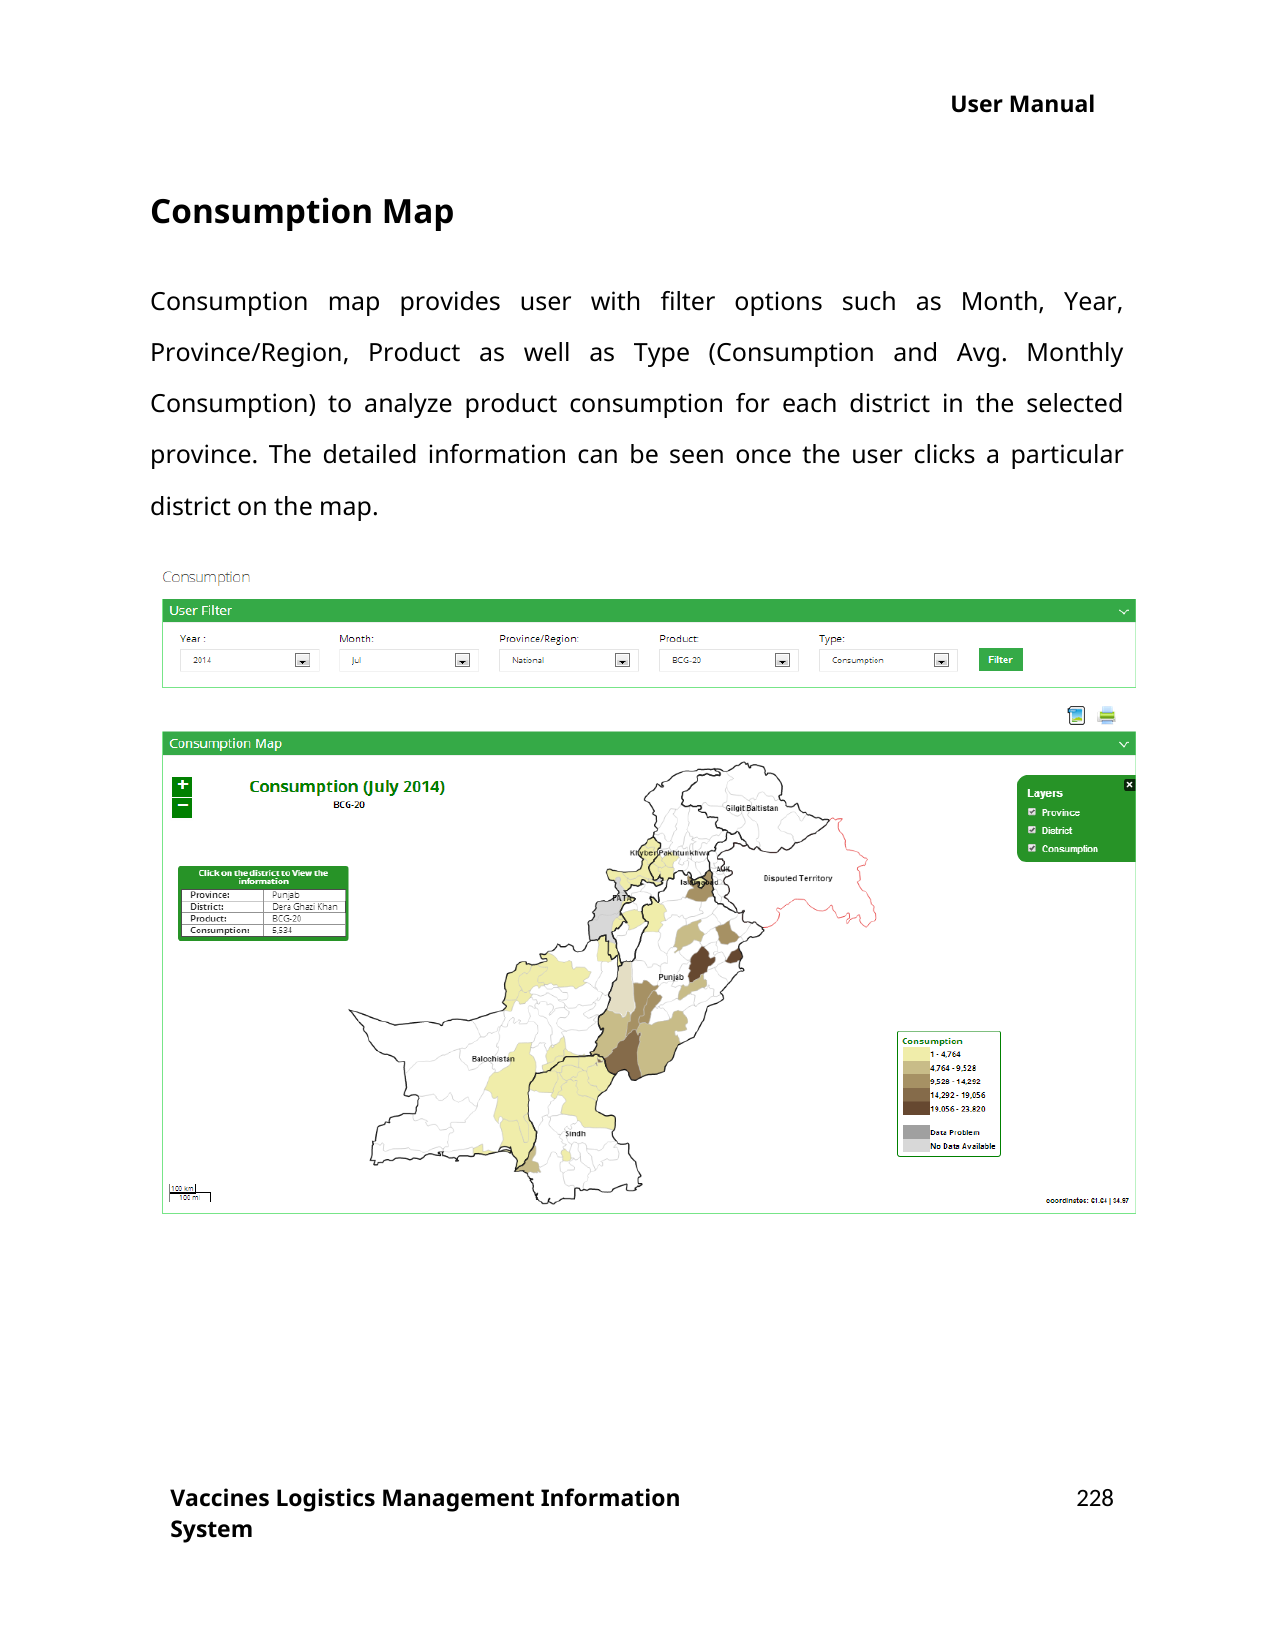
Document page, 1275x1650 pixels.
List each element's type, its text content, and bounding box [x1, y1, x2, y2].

text Consumption map provides user with filter options such as Month, Year, Province/Region, Product as well as Type (Consumption and Avg. Monthly Consumption) to analyze product consumption for each district in the selected province. The detailed information can be seen once the user clicks a particular district on the map. [150, 284, 1125, 522]
subtitle Consumption Map [150, 187, 1125, 233]
picture [150, 551, 1145, 1222]
